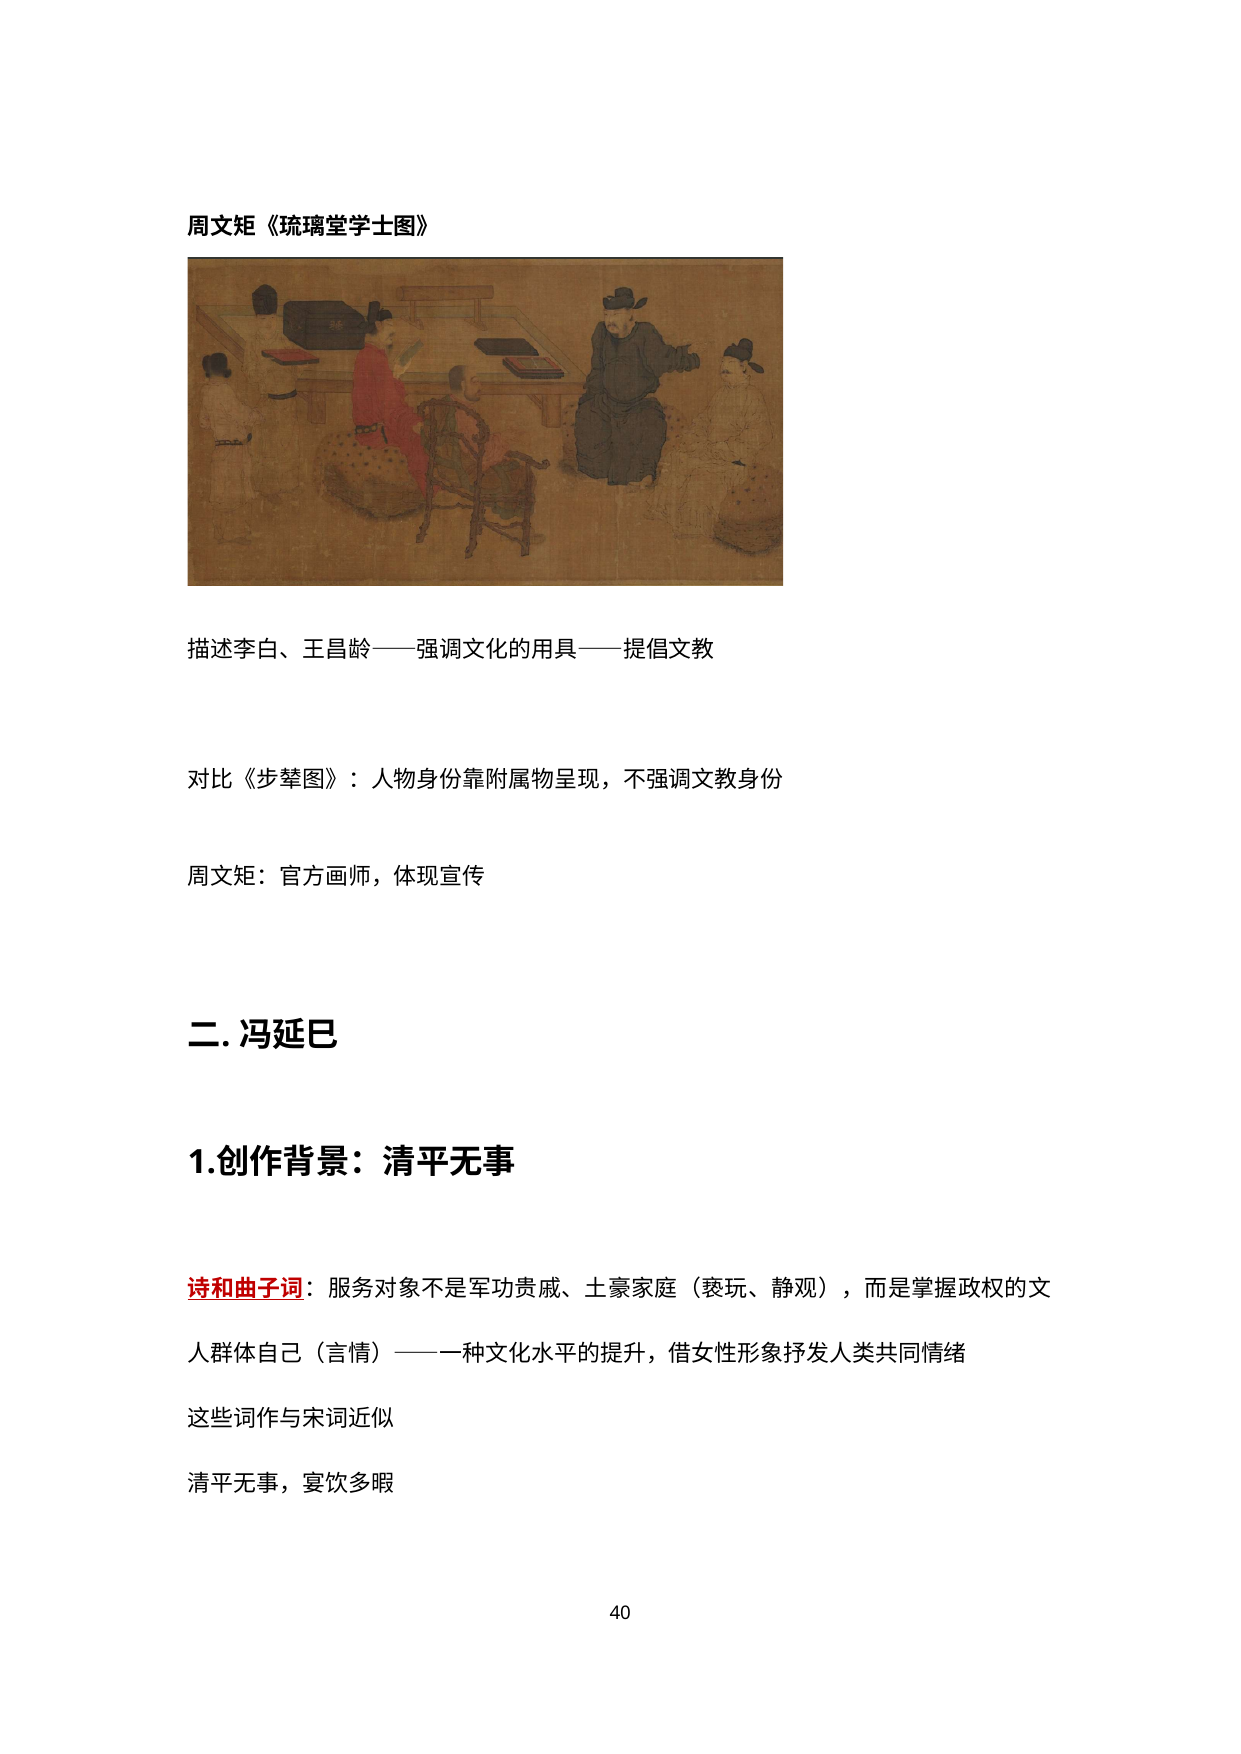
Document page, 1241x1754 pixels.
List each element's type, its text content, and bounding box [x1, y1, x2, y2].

text 周文矩《琉璃堂学士图》 [187, 192, 1053, 257]
picture [187, 257, 784, 586]
subtitle 1.创作背景：清平无事 [187, 1127, 1053, 1192]
text 周文矩：官方画师，体现宣传 [187, 842, 1053, 907]
subtitle 二. 冯延巳 [187, 999, 1053, 1064]
text 诗和曲子词：服务对象不是军功贵戚、土豪家庭（亵玩、静观），而是掌握政权的文人群体自己（言情）——一种文化水平的提升，借女性形象抒发人类共同情绪 [187, 1254, 1053, 1384]
text 这些词作与宋词近似 [187, 1384, 1053, 1449]
text 对比《步辇图》：人物身份靠附属物呈现，不强调文教身份 [187, 745, 1053, 810]
text 清平无事，宴饮多暇 [187, 1449, 1053, 1514]
text 描述李白、王昌龄——强调文化的用具——提倡文教 [187, 615, 1053, 680]
